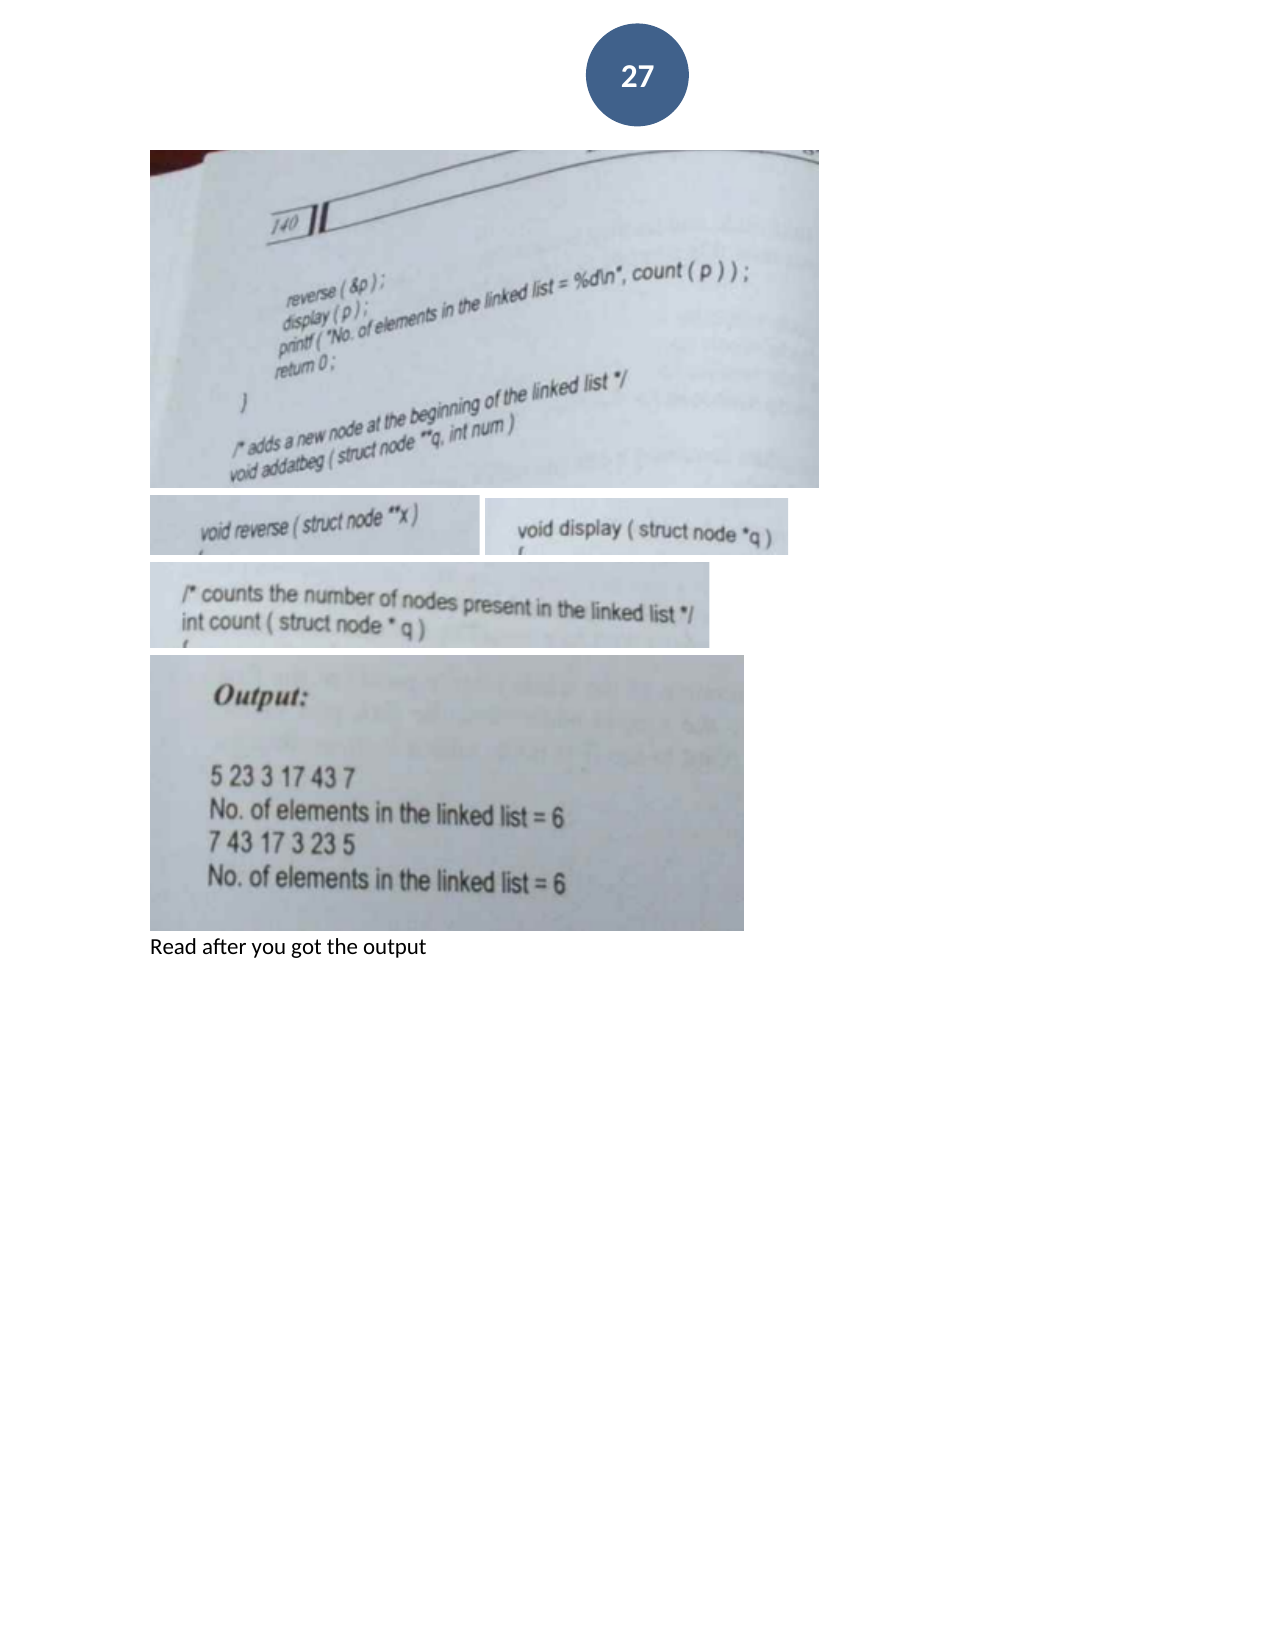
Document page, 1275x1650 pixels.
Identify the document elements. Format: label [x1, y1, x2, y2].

picture [485, 498, 789, 555]
picture [150, 655, 744, 931]
picture [150, 562, 710, 648]
picture [150, 150, 819, 488]
list [150, 150, 1125, 960]
picture [150, 495, 480, 555]
